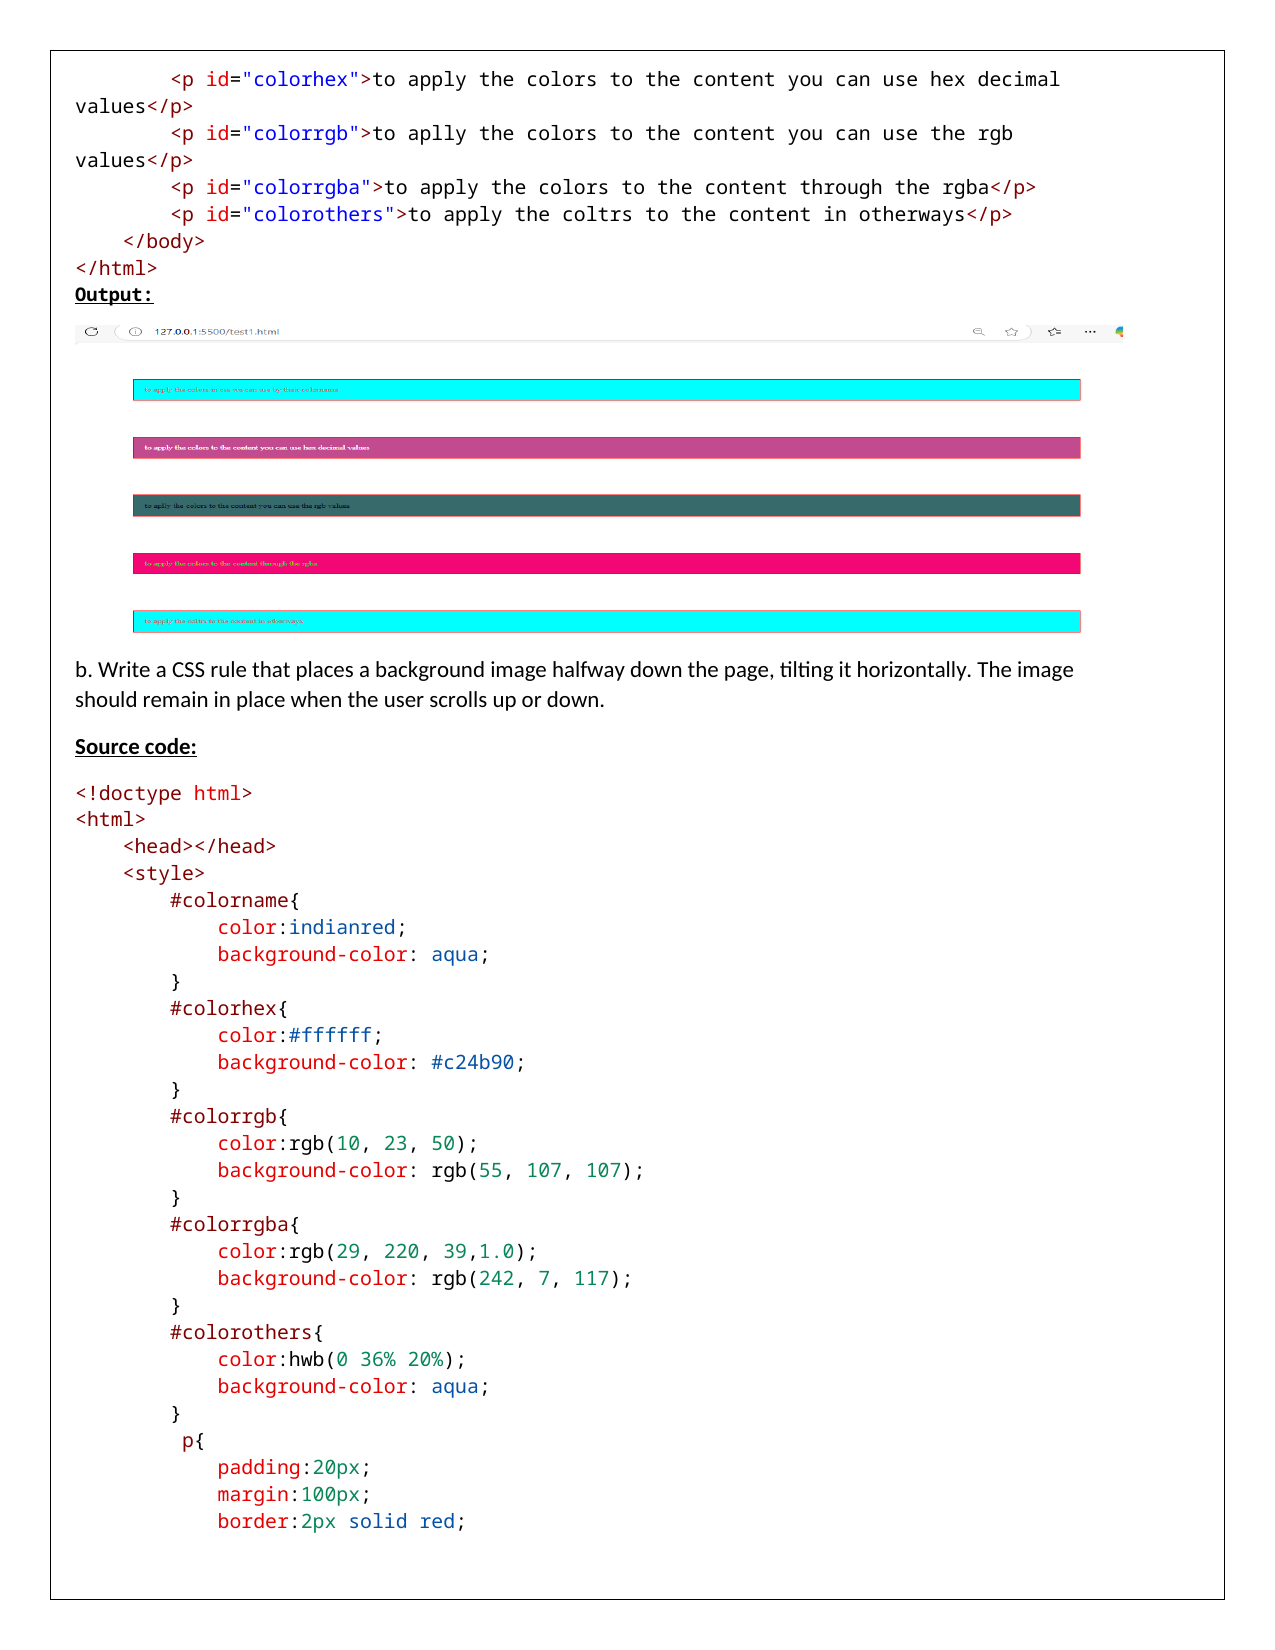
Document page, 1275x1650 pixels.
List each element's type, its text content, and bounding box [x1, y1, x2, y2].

text Source code: [75, 732, 1125, 760]
picture [75, 325, 1124, 636]
text color:rgb(10, 23, 50); [75, 1129, 1125, 1156]
text color:rgb(29, 220, 39,1.0); [75, 1237, 1125, 1264]
text <style> [75, 860, 1125, 887]
text #colorname{ [75, 887, 1125, 914]
text <html> [75, 806, 1125, 833]
text <p id="colorrgba">to apply the colors to the content through the rgba</p> [75, 173, 1125, 200]
text } [75, 1183, 1125, 1210]
text border:2px solid red; [75, 1507, 1125, 1534]
text #colorrgb{ [75, 1102, 1125, 1129]
text <p id="colorrgb">to aplly the colors to the content you can use the rgb values</p> [75, 119, 1125, 173]
text </body> [75, 227, 1125, 254]
text <head></head> [75, 833, 1125, 860]
text } [75, 968, 1125, 994]
text background-color: #c24b90; [75, 1048, 1125, 1076]
text background-color: rgb(242, 7, 117); [75, 1264, 1125, 1291]
text color:indianred; [75, 914, 1125, 941]
text #colorothers{ [75, 1318, 1125, 1345]
text } [75, 1399, 1125, 1426]
text color:hwb(0 36% 20%); [75, 1345, 1125, 1372]
text <p id="colorhex">to apply the colors to the content you can use hex decimal values</p> [75, 66, 1125, 119]
text margin:100px; [75, 1480, 1125, 1507]
text color:#ffffff; [75, 1022, 1125, 1048]
text } [75, 1291, 1125, 1318]
text Output: [75, 281, 1125, 307]
text #colorhex{ [75, 994, 1125, 1022]
text background-color: aqua; [75, 1372, 1125, 1399]
text #colorrgba{ [75, 1210, 1125, 1237]
text p{ [75, 1426, 1125, 1453]
text b. Write a CSS rule that places a background image halfway down the page, tilting it horizontally. The image should remain in place when the user scrolls up or down. [75, 655, 1125, 713]
text <!doctype html> [75, 779, 1125, 806]
text <p id="colorothers">to apply the coltrs to the content in otherways</p> [75, 200, 1125, 227]
text </html> [75, 254, 1125, 281]
text } [75, 1076, 1125, 1102]
text background-color: rgb(55, 107, 107); [75, 1156, 1125, 1183]
text background-color: aqua; [75, 941, 1125, 968]
text padding:20px; [75, 1453, 1125, 1480]
